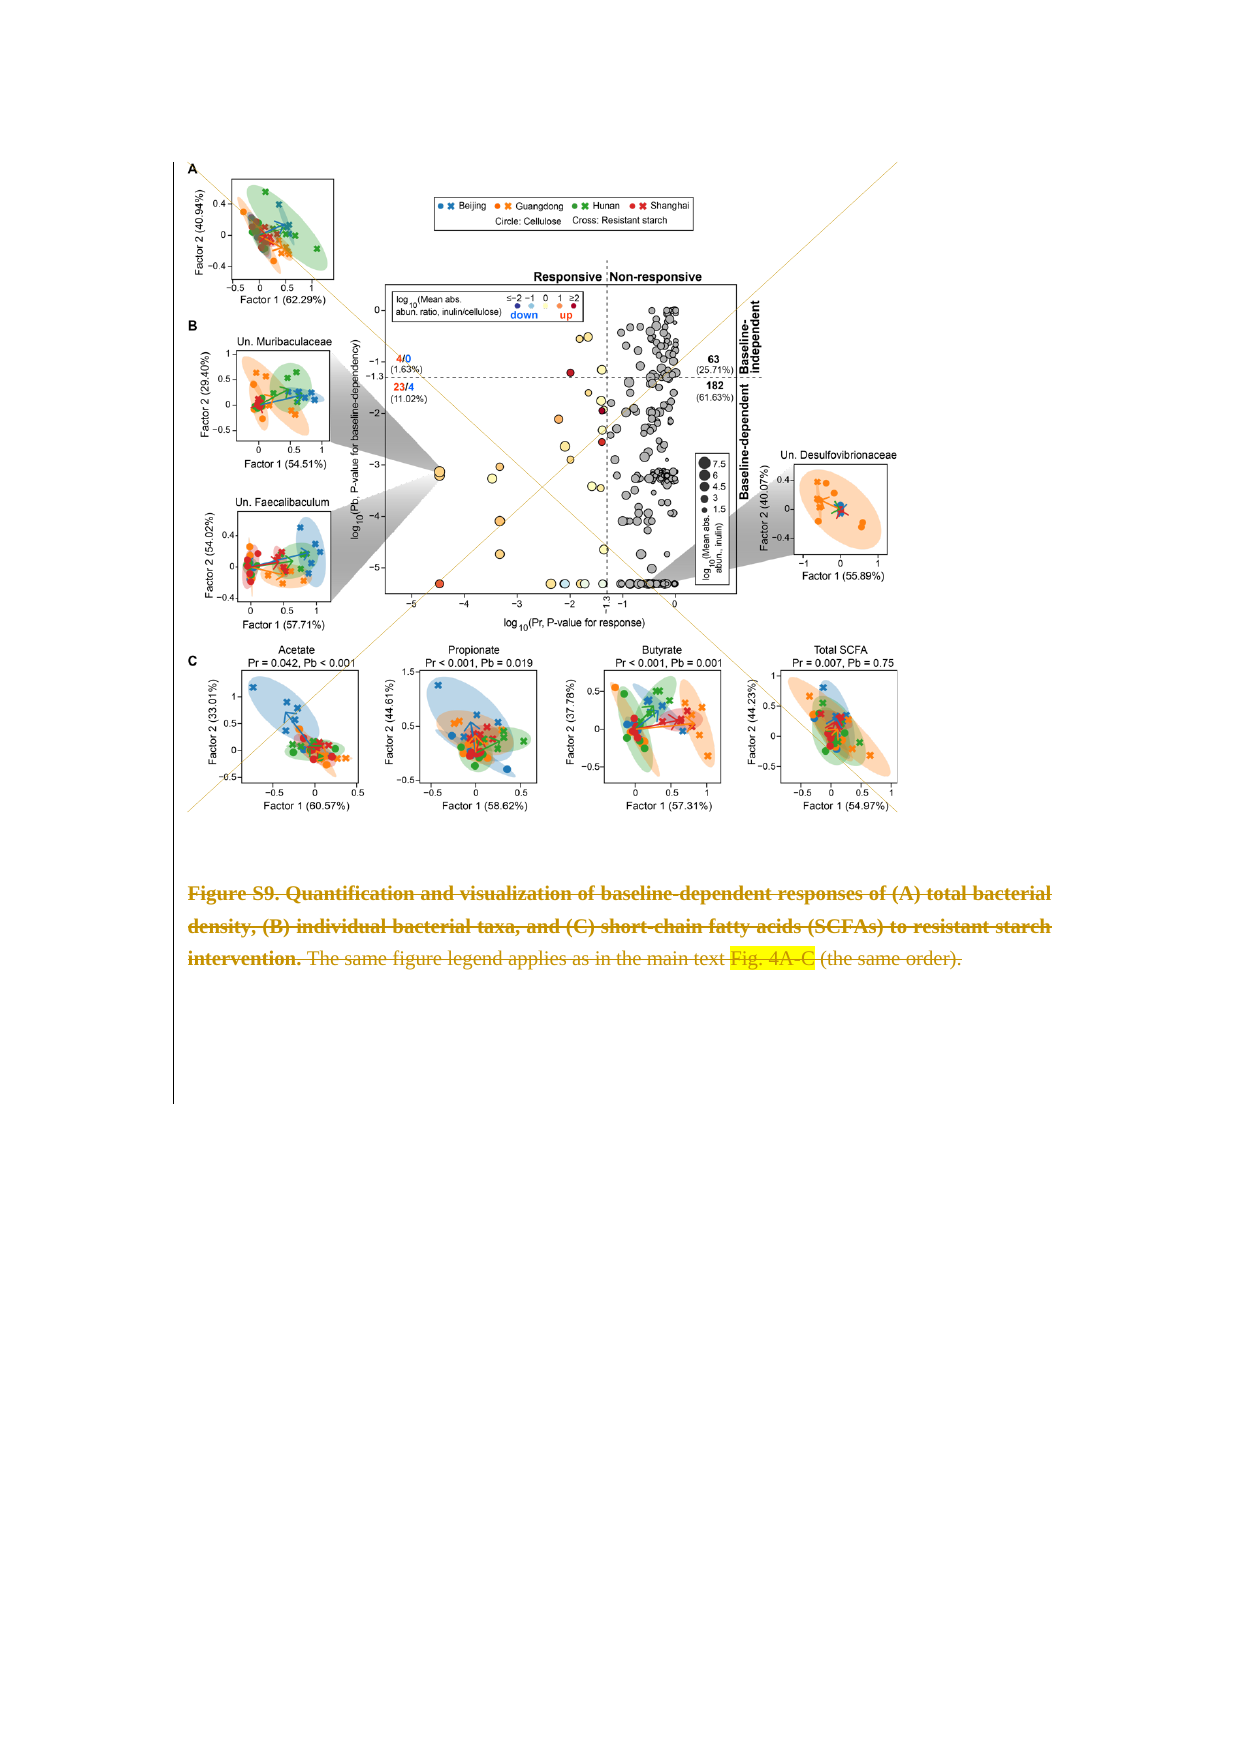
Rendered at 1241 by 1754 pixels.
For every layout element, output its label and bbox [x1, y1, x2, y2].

picture [189, 162, 896, 486]
picture [188, 488, 897, 813]
picture [544, 163, 898, 811]
picture [187, 163, 541, 811]
